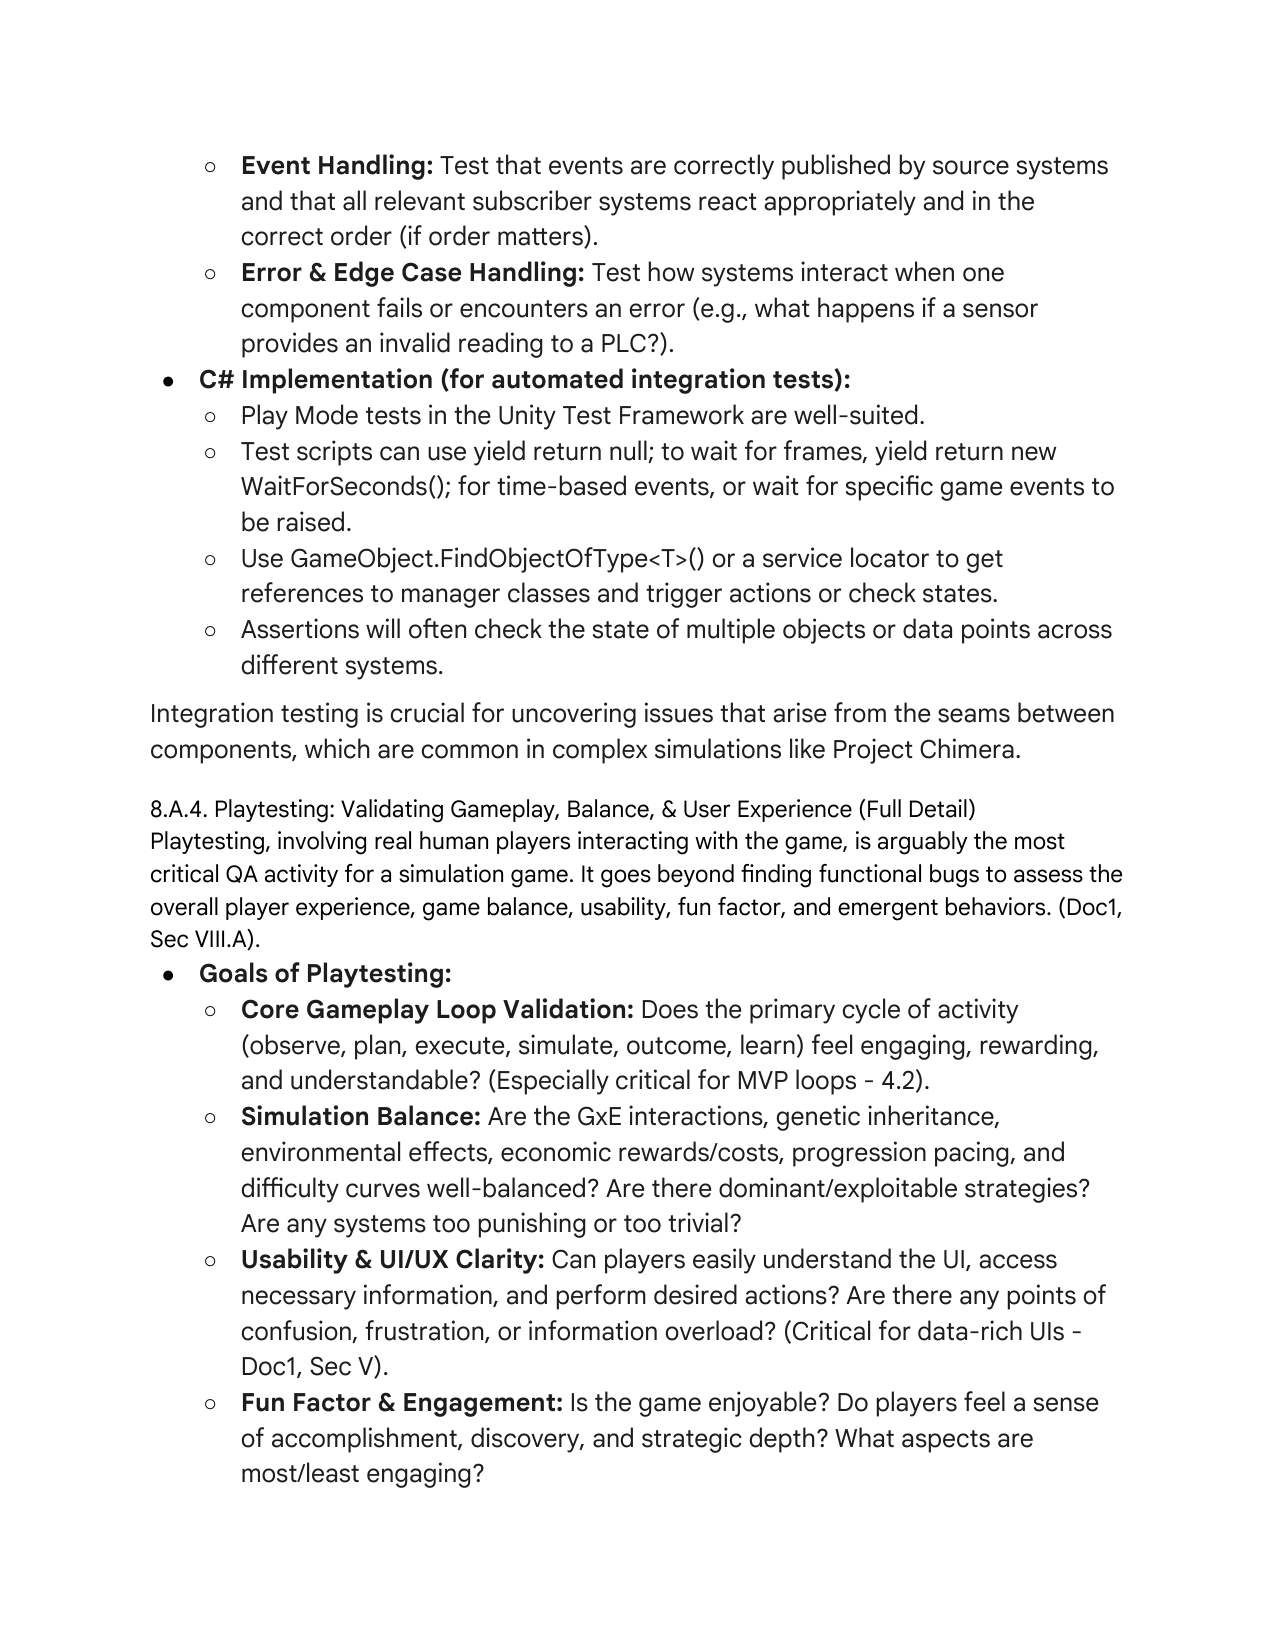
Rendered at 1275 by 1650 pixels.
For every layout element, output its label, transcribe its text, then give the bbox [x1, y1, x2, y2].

list Error & Edge Case Handling: Test how systems interact when one component fails or encounters an error (e.g., what happens if a sensor provides an invalid reading to a PLC?). [203, 257, 1125, 360]
text Integration testing is crucial for uncovering issues that arise from the seams between components, which are common in complex simulations like Project Chimera. [150, 698, 1125, 766]
list Use GameObject.FindObjectOfType<T>() or a service locator to get references to manager classes and trigger actions or check states. [203, 543, 1125, 610]
list C# Implementation (for automated integration tests): [161, 364, 1125, 396]
list Fun Factor & Engagement: Is the game enjoyable? Do players feel a sense of accomplishment, discovery, and strategic depth? What aspects are most/least engaging? [203, 1387, 1125, 1490]
list Test scripts can use yield return null; to wait for frames, yield return new WaitForSeconds(); for time-based events, or wait for specific game events to be raised. [203, 436, 1125, 539]
list Simulation Balance: Are the GxE interactions, genetic inheritance, environmental effects, economic rewards/costs, progression pacing, and difficulty curves well-balanced? Are there dominant/exploitable strategies? Are any systems too punishing or too trivial? [203, 1101, 1125, 1240]
list Play Mode tests in the Unity Test Framework are well-suited. [203, 400, 1125, 431]
text 8.A.4. Playtesting: Validating Gameplay, Balance, & User Experience (Full Detail) [150, 795, 1125, 824]
list Event Handling: Test that events are correctly published by source systems and that all relevant subscriber systems react appropriately and in the correct order (if order matters). [203, 150, 1125, 253]
list Assertions will often check the state of multiple objects or data points across different systems. [203, 614, 1125, 682]
list Goals of Playtesting: [161, 958, 1125, 990]
text Playtesting, involving real human players interacting with the game, is arguably the most critical QA activity for a simulation game. It goes beyond finding functional bugs to assess the overall player experience, game balance, usability, fun factor, and emergent behaviors. (Doc1, Sec VIII.A). [150, 828, 1125, 954]
list Usability & UI/UX Clarity: Can players easily understand the UI, access necessary information, and perform desired actions? Are there any points of confusion, frustration, or information overload? (Critical for data-rich UIs - Doc1, Sec V). [203, 1244, 1125, 1383]
list Core Gameplay Loop Validation: Does the primary cycle of activity (observe, plan, execute, simulate, outcome, learn) feel engaging, rewarding, and understandable? (Especially critical for MVP loops - 4.2). [203, 994, 1125, 1097]
